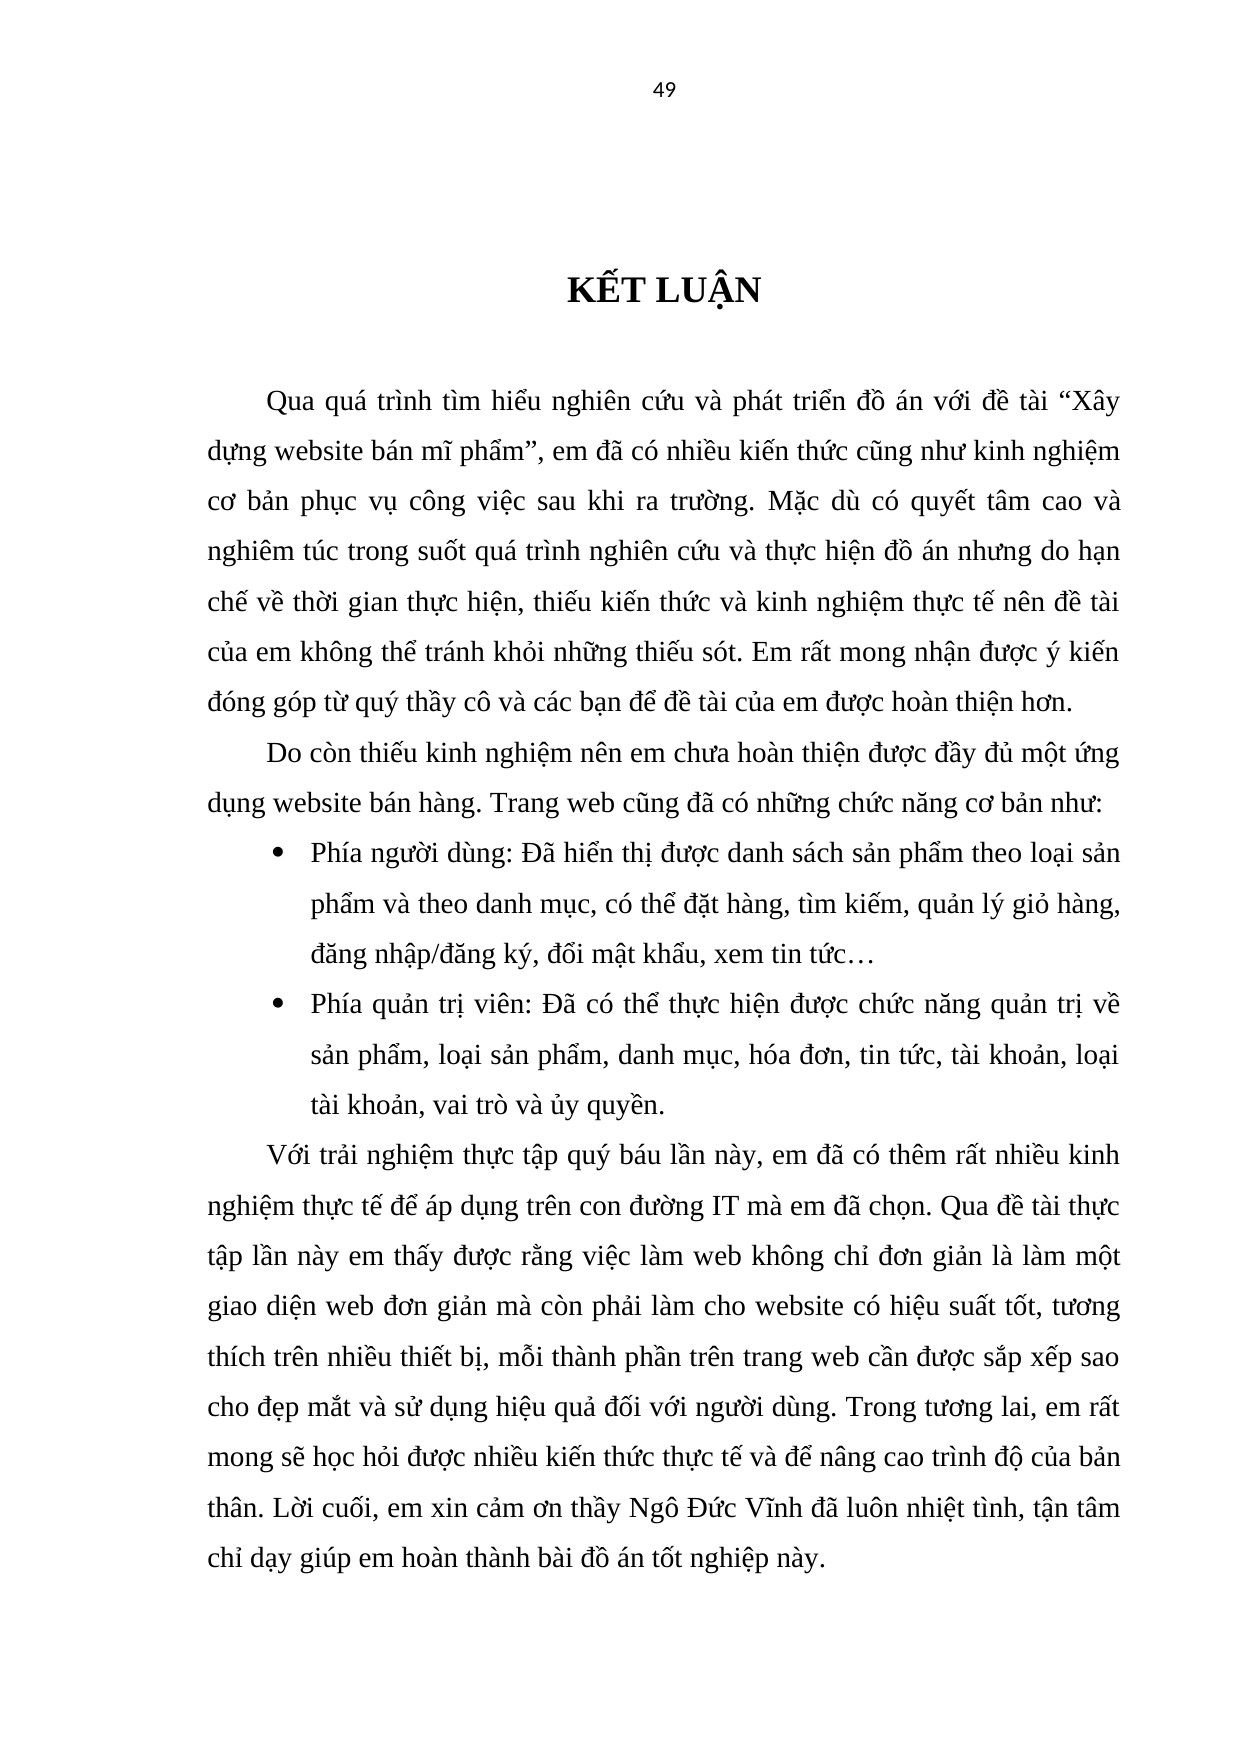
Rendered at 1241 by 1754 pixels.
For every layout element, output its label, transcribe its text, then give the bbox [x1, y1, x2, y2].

list Phía người dùng: Đã hiển thị được danh sách sản phẩm theo loại sản phẩm và theo danh mục, có thể đặt hàng, tìm kiếm, quản lý giỏ hàng, đăng nhập/đăng ký, đổi mật khẩu, xem tin tức… [273, 835, 1122, 970]
subtitle KẾT LUẬN [207, 268, 1122, 311]
text Qua quá trình tìm hiểu nghiên cứu và phát triển đồ án với đề tài “Xây dựng website bán mĩ phẩm”, em đã có nhiều kiến thức cũng như kinh nghiệm cơ bản phục vụ công việc sau khi ra trường. Mặc dù có quyết tâm cao và nghiêm túc trong suốt quá trình nghiên cứu và thực hiện đồ án nhưng do hạn chế về thời gian thực hiện, thiếu kiến thức và kinh nghiệm thực tế nên đề tài của em không thể tránh khỏi những thiếu sót. Em rất mong nhận được ý kiến đóng góp từ quý thầy cô và các bạn để đề tài của em được hoàn thiện hơn. [207, 383, 1122, 718]
text Do còn thiếu kinh nghiệm nên em chưa hoàn thiện được đầy đủ một ứng dụng website bán hàng. Trang web cũng đã có những chức năng cơ bản như: [207, 735, 1122, 819]
list Phía quản trị viên: Đã có thể thực hiện được chức năng quản trị về sản phẩm, loại sản phẩm, danh mục, hóa đơn, tin tức, tài khoản, loại tài khoản, vai trò và ủy quyền. [273, 986, 1122, 1121]
text Với trải nghiệm thực tập quý báu lần này, em đã có thêm rất nhiều kinh nghiệm thực tế để áp dụng trên con đường IT mà em đã chọn. Qua đề tài thực tập lần này em thấy được rằng việc làm web không chỉ đơn giản là làm một giao diện web đơn giản mà còn phải làm cho website có hiệu suất tốt, tương thích trên nhiều thiết bị, mỗi thành phần trên trang web cần được sắp xếp sao cho đẹp mắt và sử dụng hiệu quả đối với người dùng. Trong tương lai, em rất mong sẽ học hỏi được nhiều kiến thức thực tế và để nâng cao trình độ của bản thân. Lời cuối, em xin cảm ơn thầy Ngô Đức Vĩnh đã luôn nhiệt tình, tận tâm chỉ dạy giúp em hoàn thành bài đồ án tốt nghiệp này. [207, 1137, 1122, 1573]
